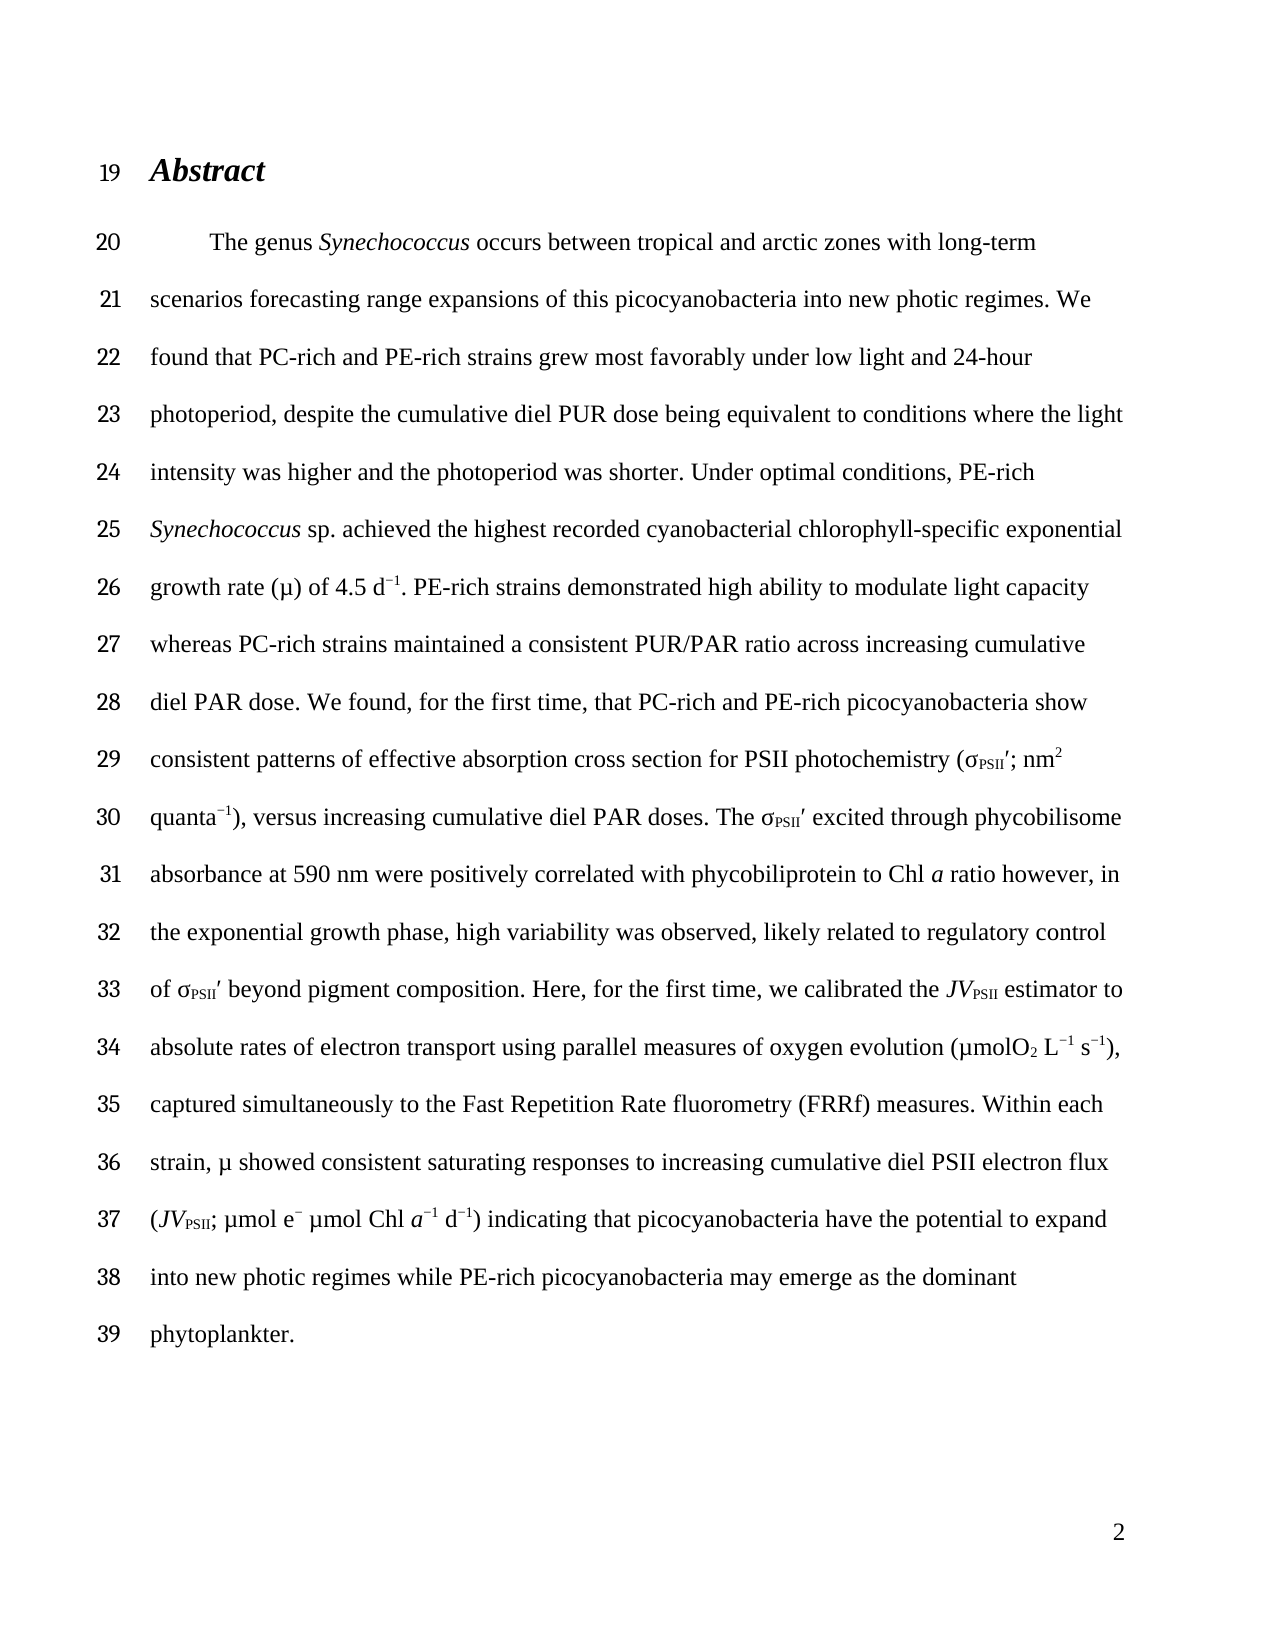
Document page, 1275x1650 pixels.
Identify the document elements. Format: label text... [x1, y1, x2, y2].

subtitle Abstract [150, 150, 1125, 188]
text The genus Synechococcus occurs between tropical and arctic zones with long-term scenarios forecasting range expansions of this picocyanobacteria into new photic regimes. We found that PC-rich and PE-rich strains grew most favorably under low light and 24-hour photoperiod, despite the cumulative diel PUR dose being equivalent to conditions where the light intensity was higher and the photoperiod was shorter. Under optimal conditions, PE-rich Synechococcus sp. achieved the highest recorded cyanobacterial chlorophyll-specific exponential growth rate (µ) of 4.5 d−1. PE-rich strains demonstrated high ability to modulate light capacity whereas PC-rich strains maintained a consistent PUR/PAR ratio across increasing cumulative diel PAR dose. We found, for the first time, that PC-rich and PE-rich picocyanobacteria show consistent patterns of effective absorption cross section for PSII photochemistry (σPSII′; nm2 quanta−1), versus increasing cumulative diel PAR doses. The σPSII′ excited through phycobilisome absorbance at 590 nm were positively correlated with phycobiliprotein to Chl a ratio however, in the exponential growth phase, high variability was observed, likely related to regulatory control of σPSII′ beyond pigment composition. Here, for the first time, we calibrated the JVPSII estimator to absolute rates of electron transport using parallel measures of oxygen evolution (µmolO2 L−1 s−1), captured simultaneously to the Fast Repetition Rate fluorometry (FRRf) measures. Within each strain, µ showed consistent saturating responses to increasing cumulative diel PSII electron flux (JVPSII; µmol e− µmol Chl a−1 d−1) indicating that picocyanobacteria have the potential to expand into new photic regimes while PE-rich picocyanobacteria may emerge as the dominant phytoplankter. [150, 227, 1125, 1348]
